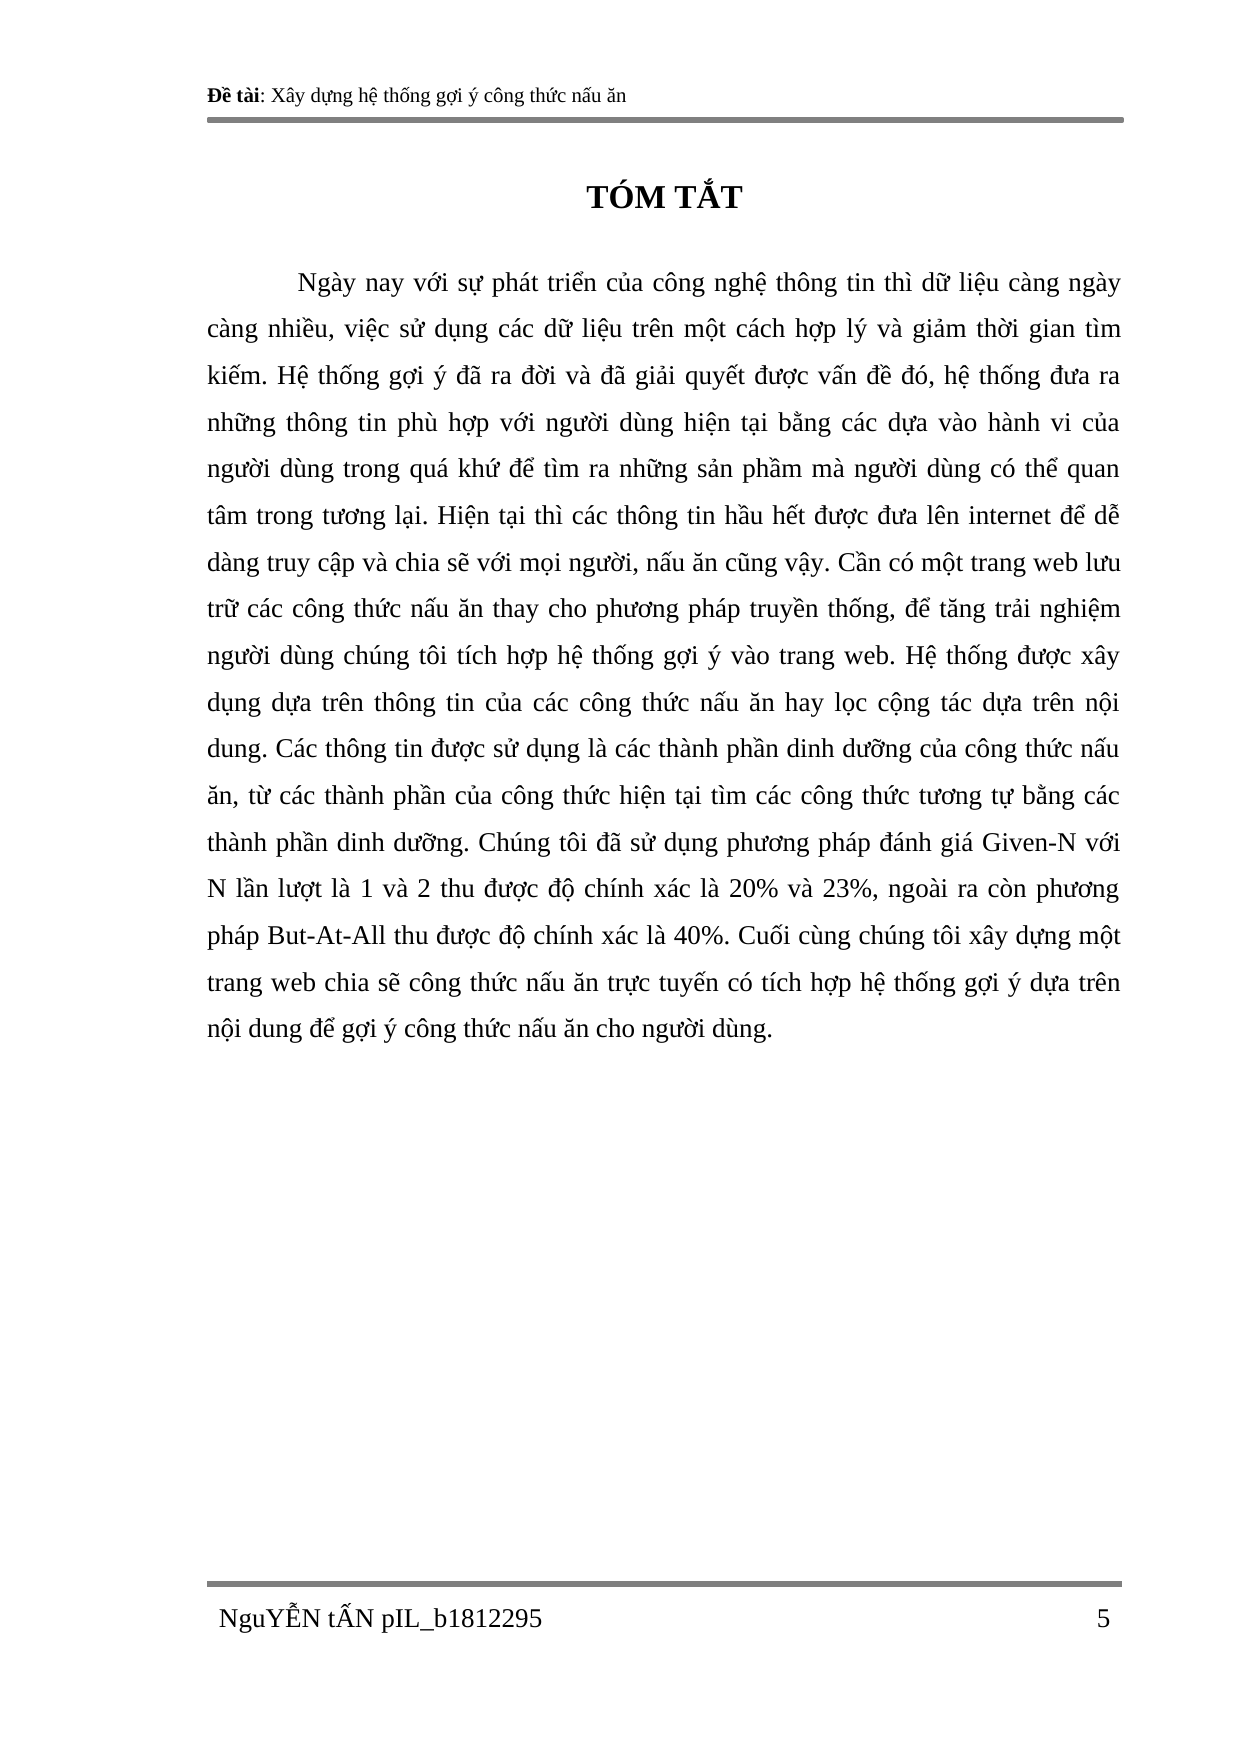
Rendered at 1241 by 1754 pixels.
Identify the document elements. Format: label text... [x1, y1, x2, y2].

text Ngày nay với sự phát triển của công nghệ thông tin thì dữ liệu càng ngày càng nhiều, việc sử dụng các dữ liệu trên một cách hợp lý và giảm thời gian tìm kiếm. Hệ thống gợi ý đã ra đời và đã giải quyết được vấn đề đó, hệ thống đưa ra những thông tin phù hợp với người dùng hiện tại bằng các dựa vào hành vi của người dùng trong quá khứ để tìm ra những sản phầm mà người dùng có thể quan tâm trong tương lại. Hiện tại thì các thông tin hầu hết được đưa lên internet để dễ dàng truy cập và chia sẽ với mọi người, nấu ăn cũng vậy. Cần có một trang web lưu trữ các công thức nấu ăn thay cho phương pháp truyền thống, để tăng trải nghiệm người dùng chúng tôi tích hợp hệ thống gợi ý vào trang web. Hệ thống được xây dụng dựa trên thông tin của các công thức nấu ăn hay lọc cộng tác dựa trên nội dung. Các thông tin được sử dụng là các thành phần dinh dưỡng của công thức nấu ăn, từ các thành phần của công thức hiện tại tìm các công thức tương tự bằng các thành phần dinh dưỡng. Chúng tôi đã sử dụng phương pháp đánh giá Given-N với N lần lượt là 1 và 2 thu được độ chính xác là 20% và 23%, ngoài ra còn phương pháp But-At-All thu được độ chính xác là 40%. Cuối cùng chúng tôi xây dựng một trang web chia sẽ công thức nấu ăn trực tuyến có tích hợp hệ thống gợi ý dựa trên nội dung để gợi ý công thức nấu ăn cho người dùng. [207, 266, 1122, 1044]
subtitle TÓM TẮT [207, 177, 1122, 216]
